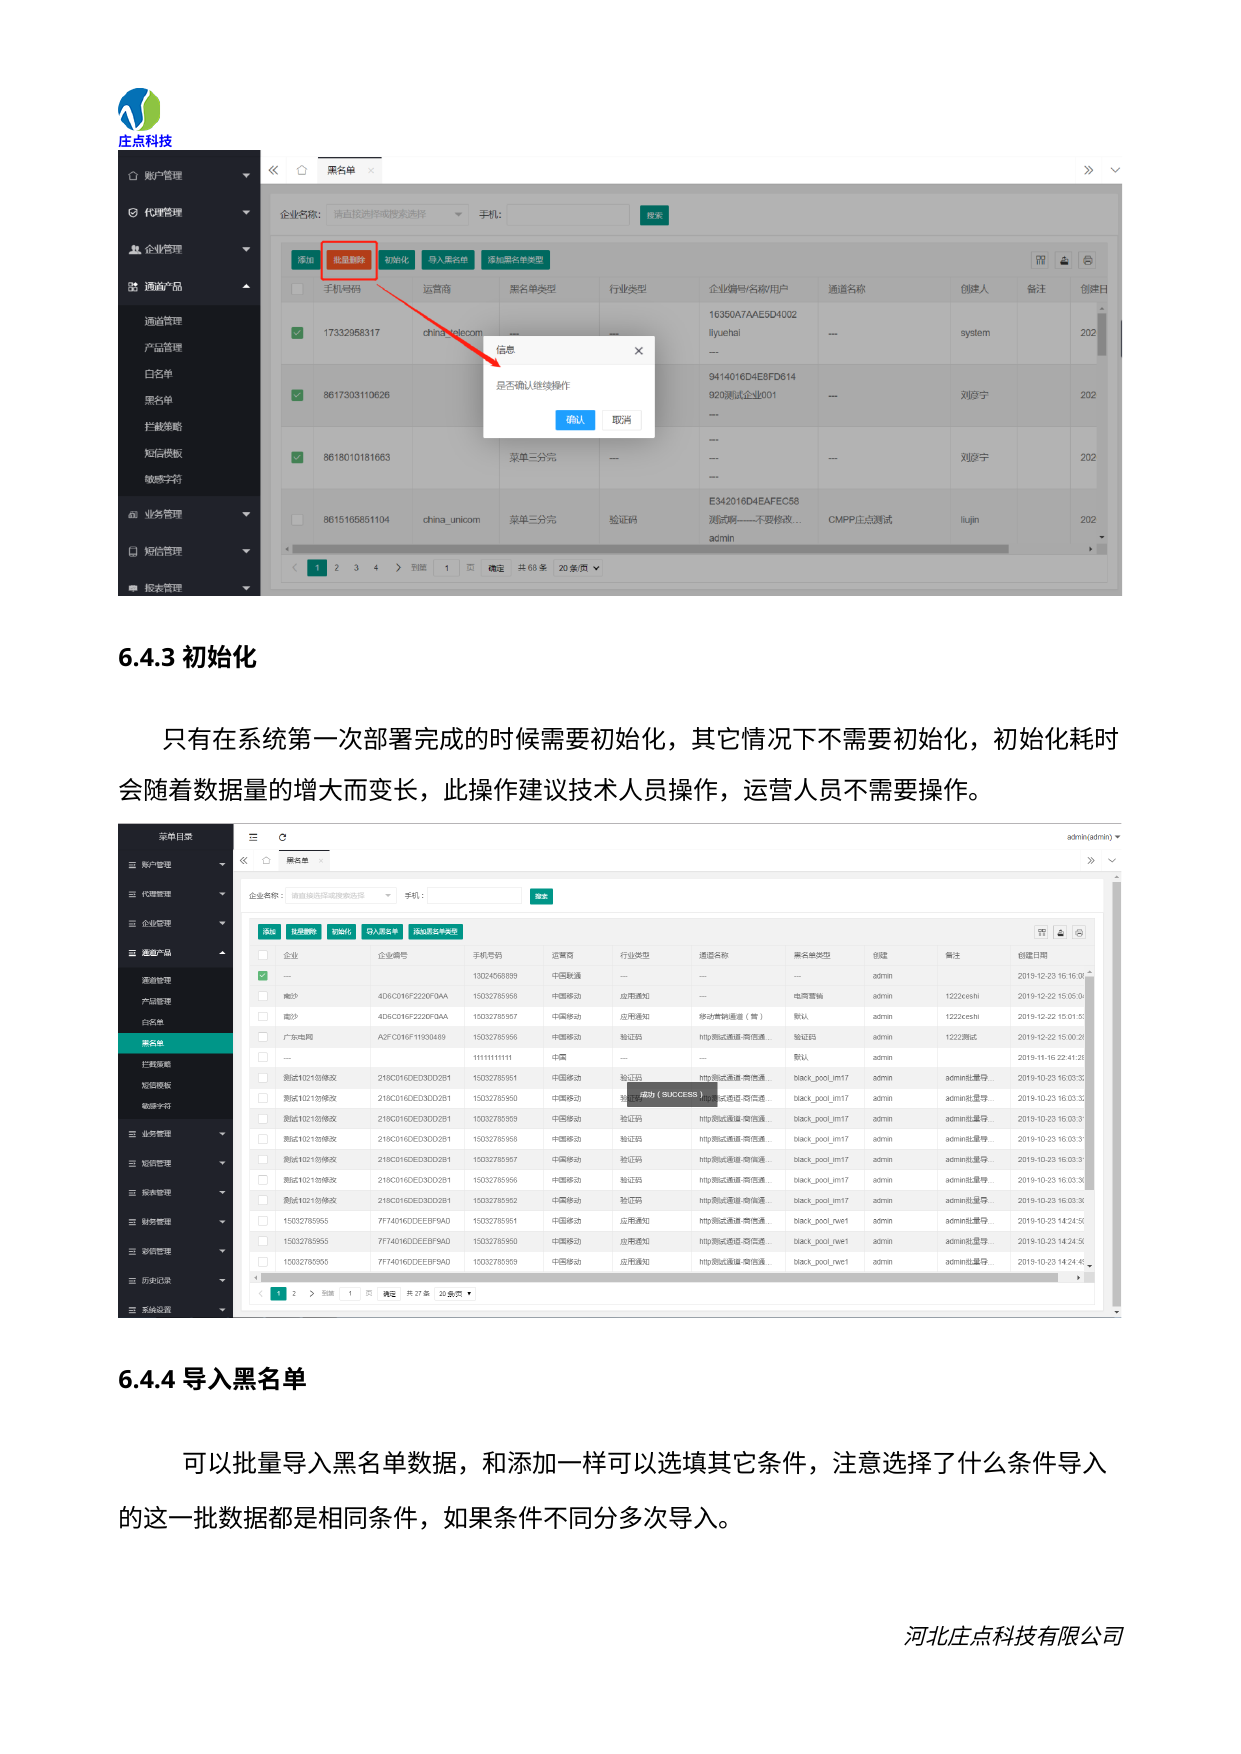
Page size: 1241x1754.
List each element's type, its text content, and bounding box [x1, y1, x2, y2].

text 可以批量导入黑名单数据，和添加一样可以选填其它条件，注意选择了什么条件导入的这一批数据都是相同条件，如果条件不同分多次导入。 [118, 1444, 1122, 1534]
subtitle 6.4.4 导入黑名单 [118, 1359, 1122, 1396]
subtitle 6.4.3 初始化 [118, 637, 1122, 673]
picture [118, 150, 1123, 596]
picture [118, 88, 161, 131]
text 只有在系统第一次部署完成的时候需要初始化，其它情况下不需要初始化，初始化耗时会随着数据量的增大而变长，此操作建议技术人员操作，运营人员不需要操作。 [118, 722, 1122, 807]
picture [118, 823, 1122, 1318]
